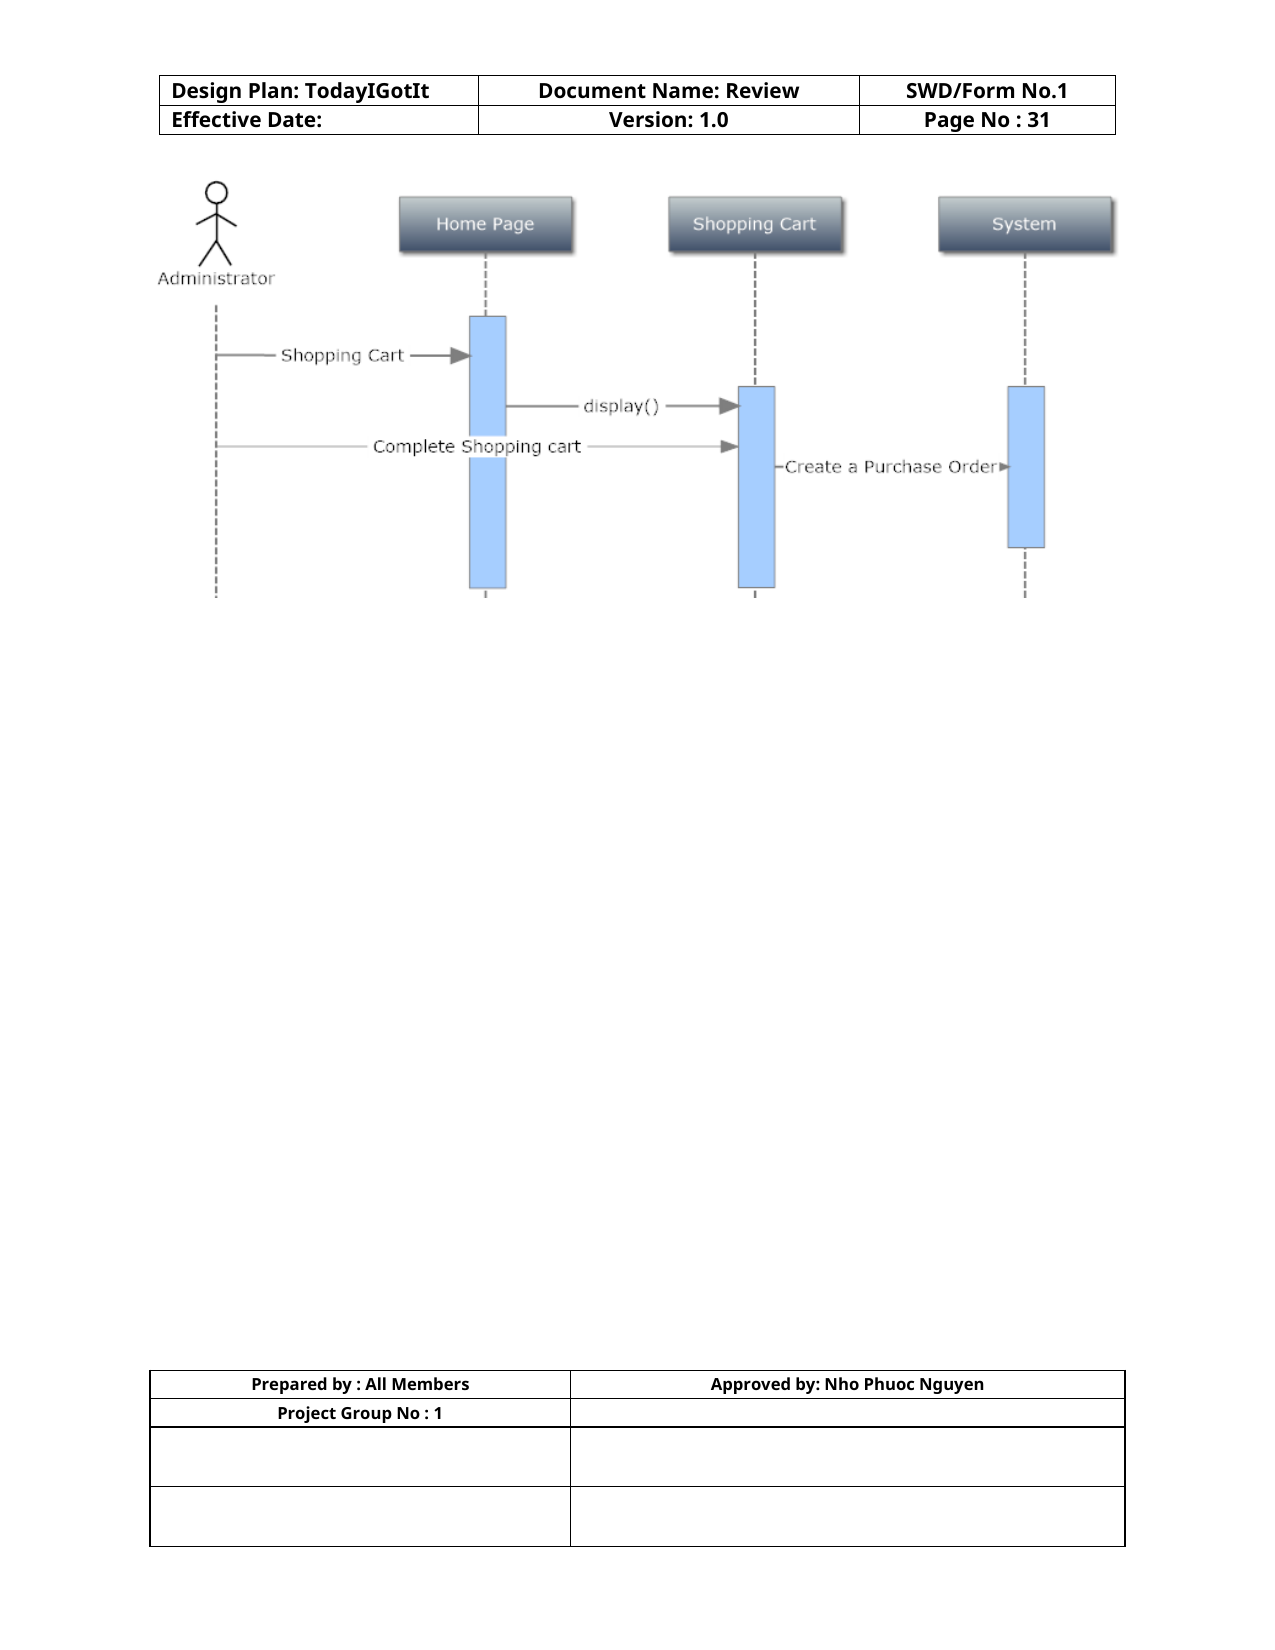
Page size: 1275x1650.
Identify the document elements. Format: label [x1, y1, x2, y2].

picture [150, 163, 1125, 598]
